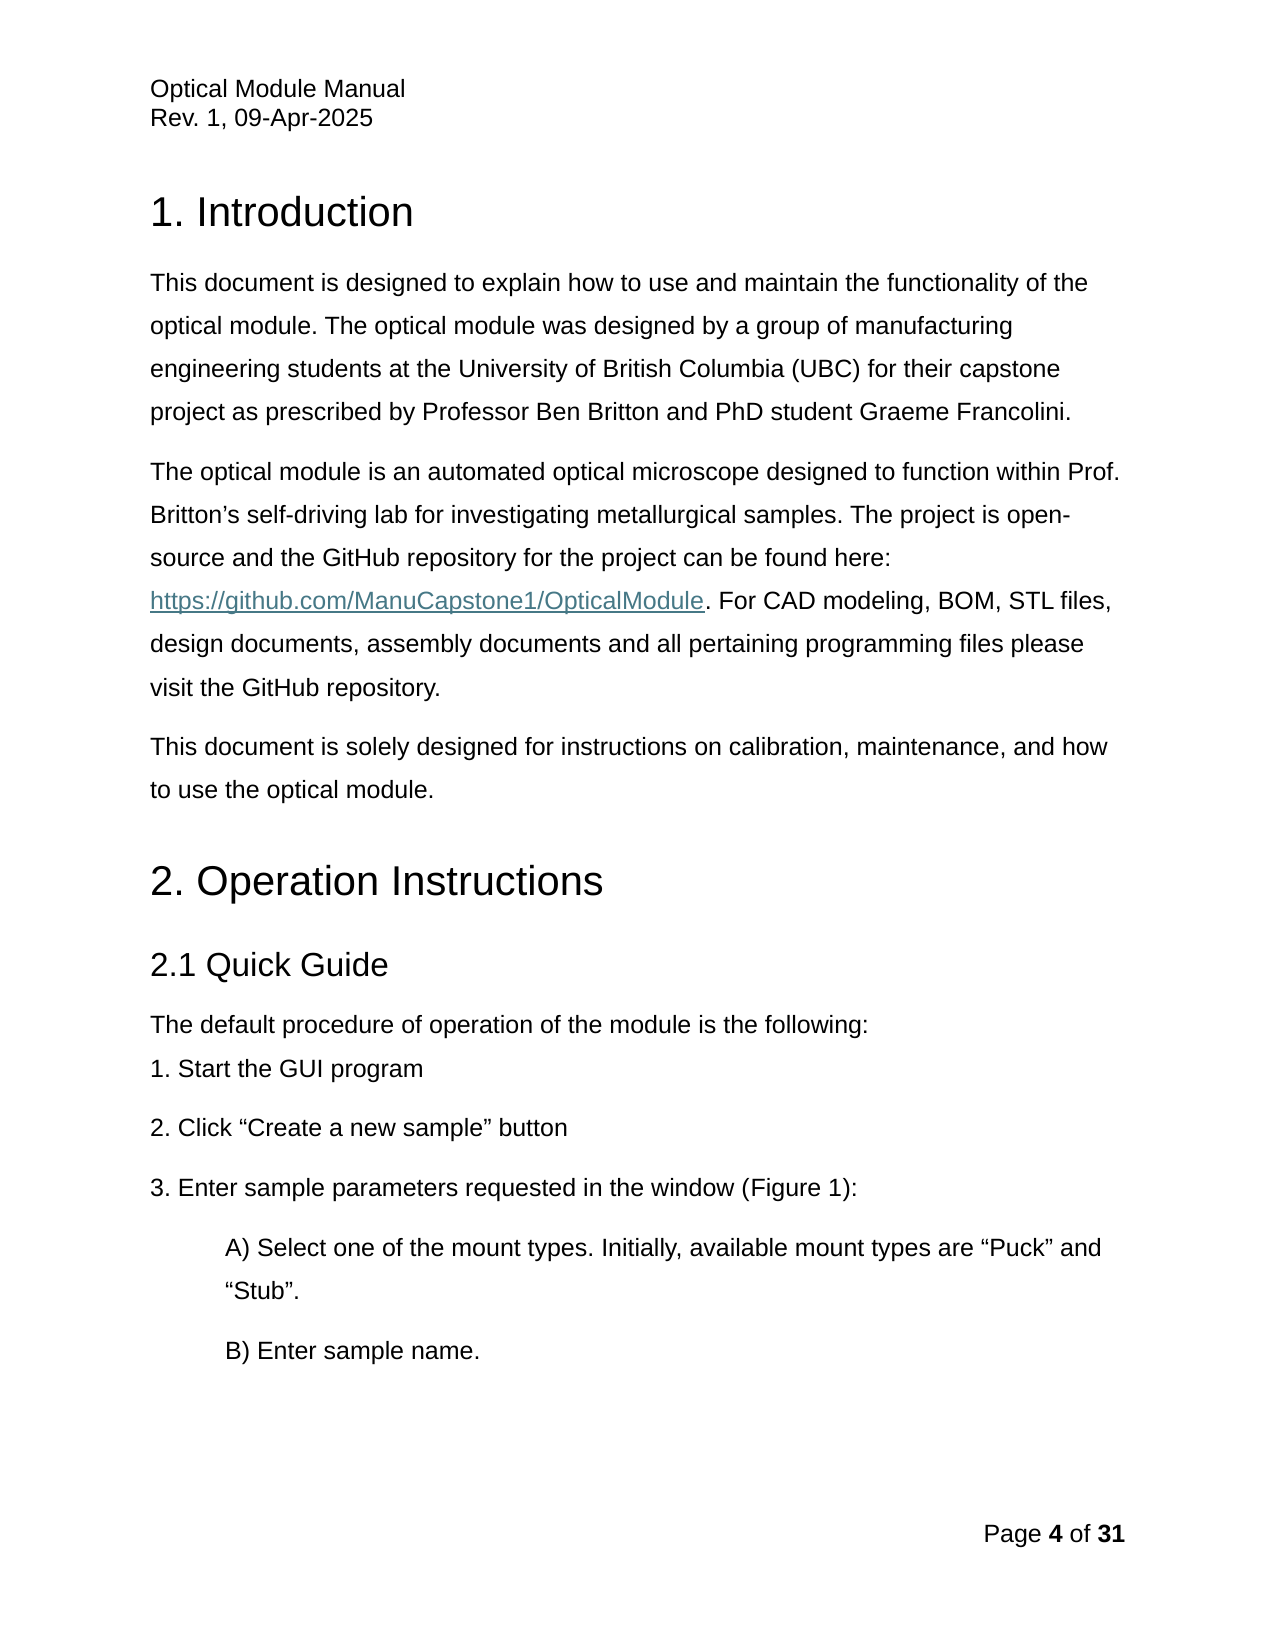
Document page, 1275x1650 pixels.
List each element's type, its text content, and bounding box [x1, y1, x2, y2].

text A) Select one of the mount types. Initially, available mount types are “Puck” and “Stub”. [150, 1233, 1125, 1305]
text The default procedure of operation of the module is the following: 1. Start the GUI program [150, 1011, 1125, 1082]
subtitle 1. Introduction [150, 187, 1125, 235]
text The optical module is an automated optical microscope designed to function within Prof. Britton’s self-driving lab for investigating metallurgical samples. The project is open-source and the GitHub repository for the project can be found here: https://github.com/ManuCapstone1/OpticalModule. For CAD modeling, BOM, STL files, design documents, assembly documents and all pertaining programming files please visit the GitHub repository. [150, 457, 1125, 701]
text B) Enter sample name. [150, 1336, 1125, 1365]
subtitle 2. Operation Instructions [150, 856, 1125, 904]
text This document is designed to explain how to use and maintain the functionality of the optical module. The optical module was designed by a group of manufacturing engineering students at the University of British Columbia (UBC) for their capstone project as prescribed by Professor Ben Britton and PhD student Graeme Francolini. [150, 268, 1125, 426]
text This document is solely designed for instructions on calibration, maintenance, and how to use the optical module. [150, 732, 1125, 804]
text 2. Click “Create a new sample” button [150, 1113, 1125, 1142]
subtitle 2.1 Quick Guide [150, 944, 1125, 983]
text 3. Enter sample parameters requested in the window (Figure 1): [150, 1173, 1125, 1202]
